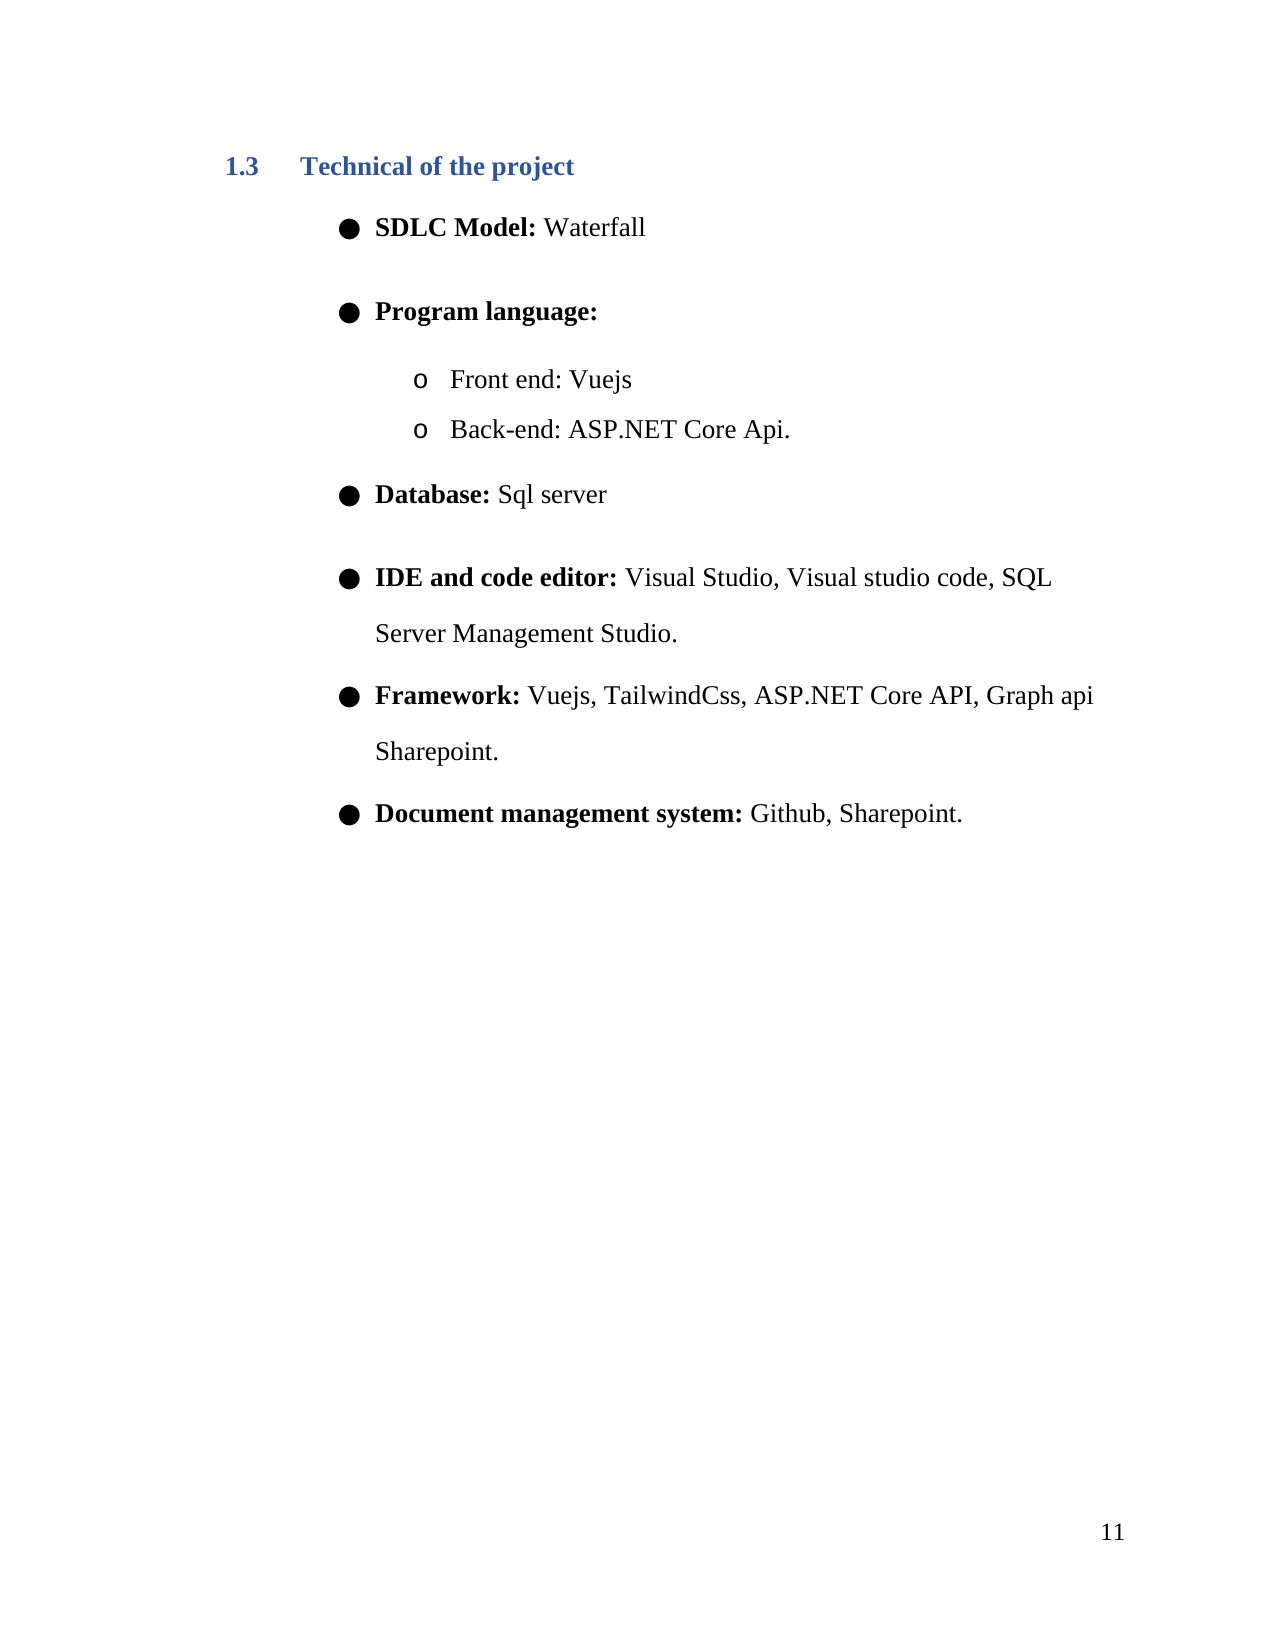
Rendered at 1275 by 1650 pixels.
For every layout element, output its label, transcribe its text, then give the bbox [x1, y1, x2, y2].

list Program language: [337, 280, 1125, 335]
list Document management system: Github, Sharepoint. [337, 782, 1125, 837]
list Database: Sql server [337, 463, 1125, 519]
list Back-end: ASP.NET Core Api. [412, 413, 1125, 447]
list IDE and code editor: Visual Studio, Visual studio code, SQL Server Management Studio. [337, 547, 1125, 649]
subtitle Technical of the project [225, 150, 1125, 181]
list Front end: Vuejs [412, 363, 1125, 397]
list Framework: Vuejs, TailwindCss, ASP.NET Core API, Graph api Sharepoint. [337, 664, 1125, 766]
list SDLC Model: Waterfall [337, 197, 1125, 252]
